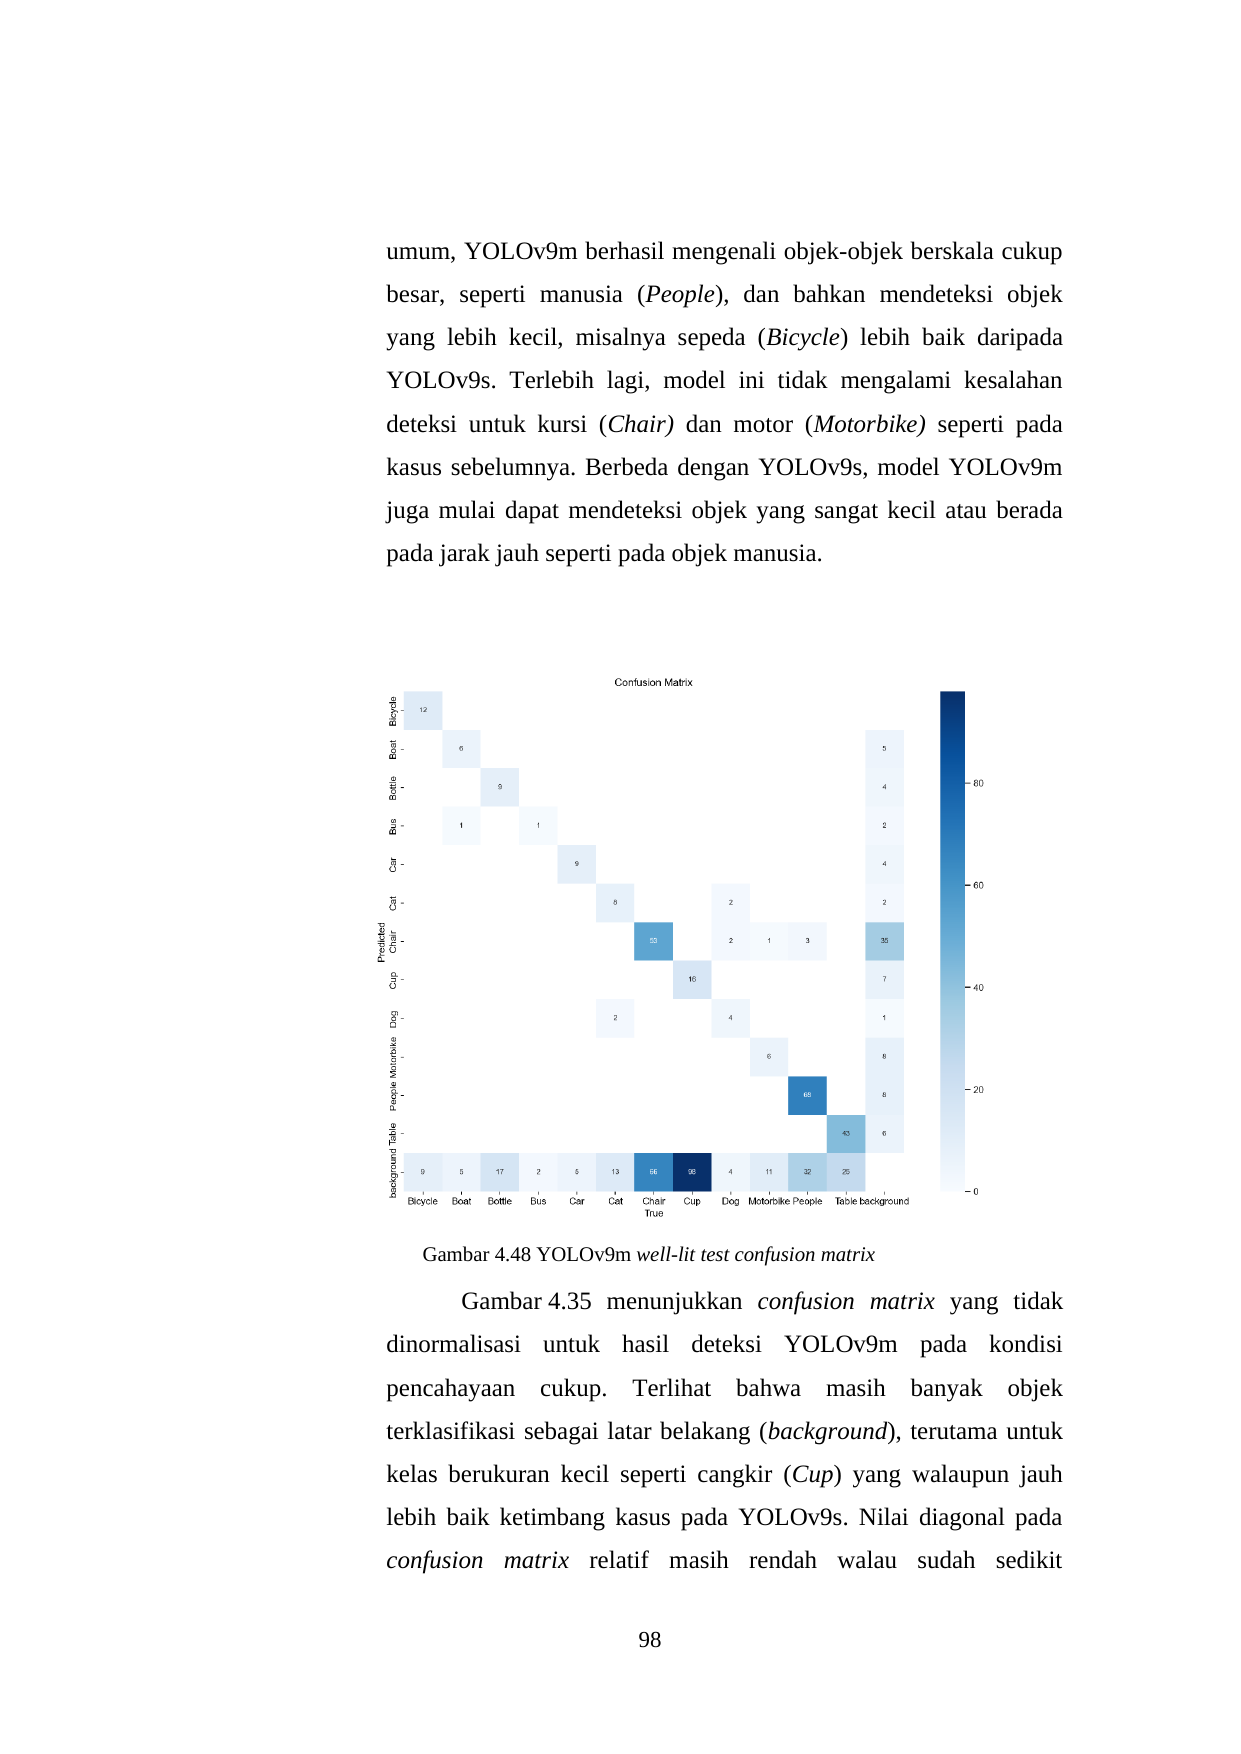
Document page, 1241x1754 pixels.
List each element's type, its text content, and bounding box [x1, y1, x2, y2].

picture [311, 667, 1060, 1229]
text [386, 1286, 1063, 1574]
